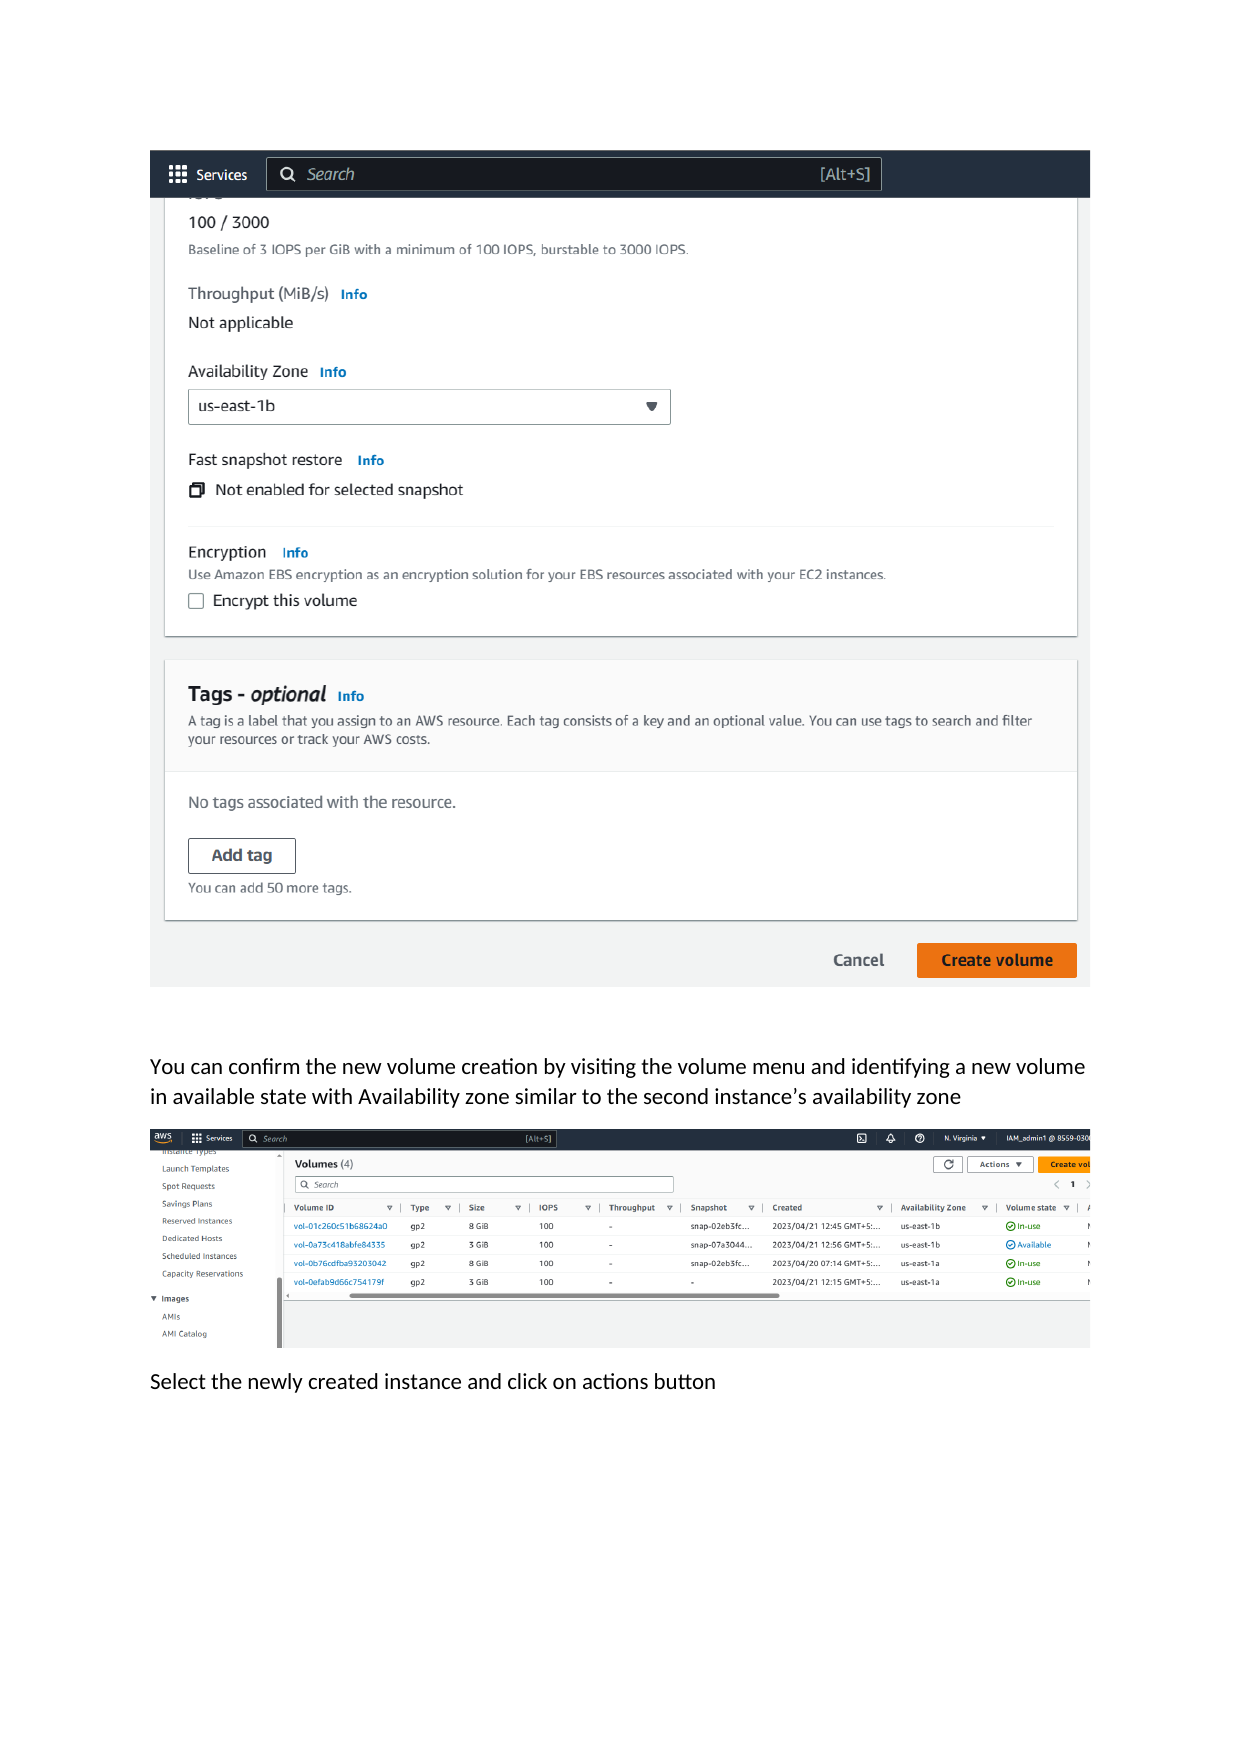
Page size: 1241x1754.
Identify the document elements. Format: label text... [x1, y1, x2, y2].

text Select the newly created instance and click on actions button [150, 1367, 1090, 1395]
text You can confirm the new volume creation by visiting the volume menu and identifying a new volume in available state with Availability zone similar to the second instance’s availability zone [150, 1052, 1090, 1110]
picture [150, 1129, 1091, 1348]
picture [150, 150, 1091, 987]
